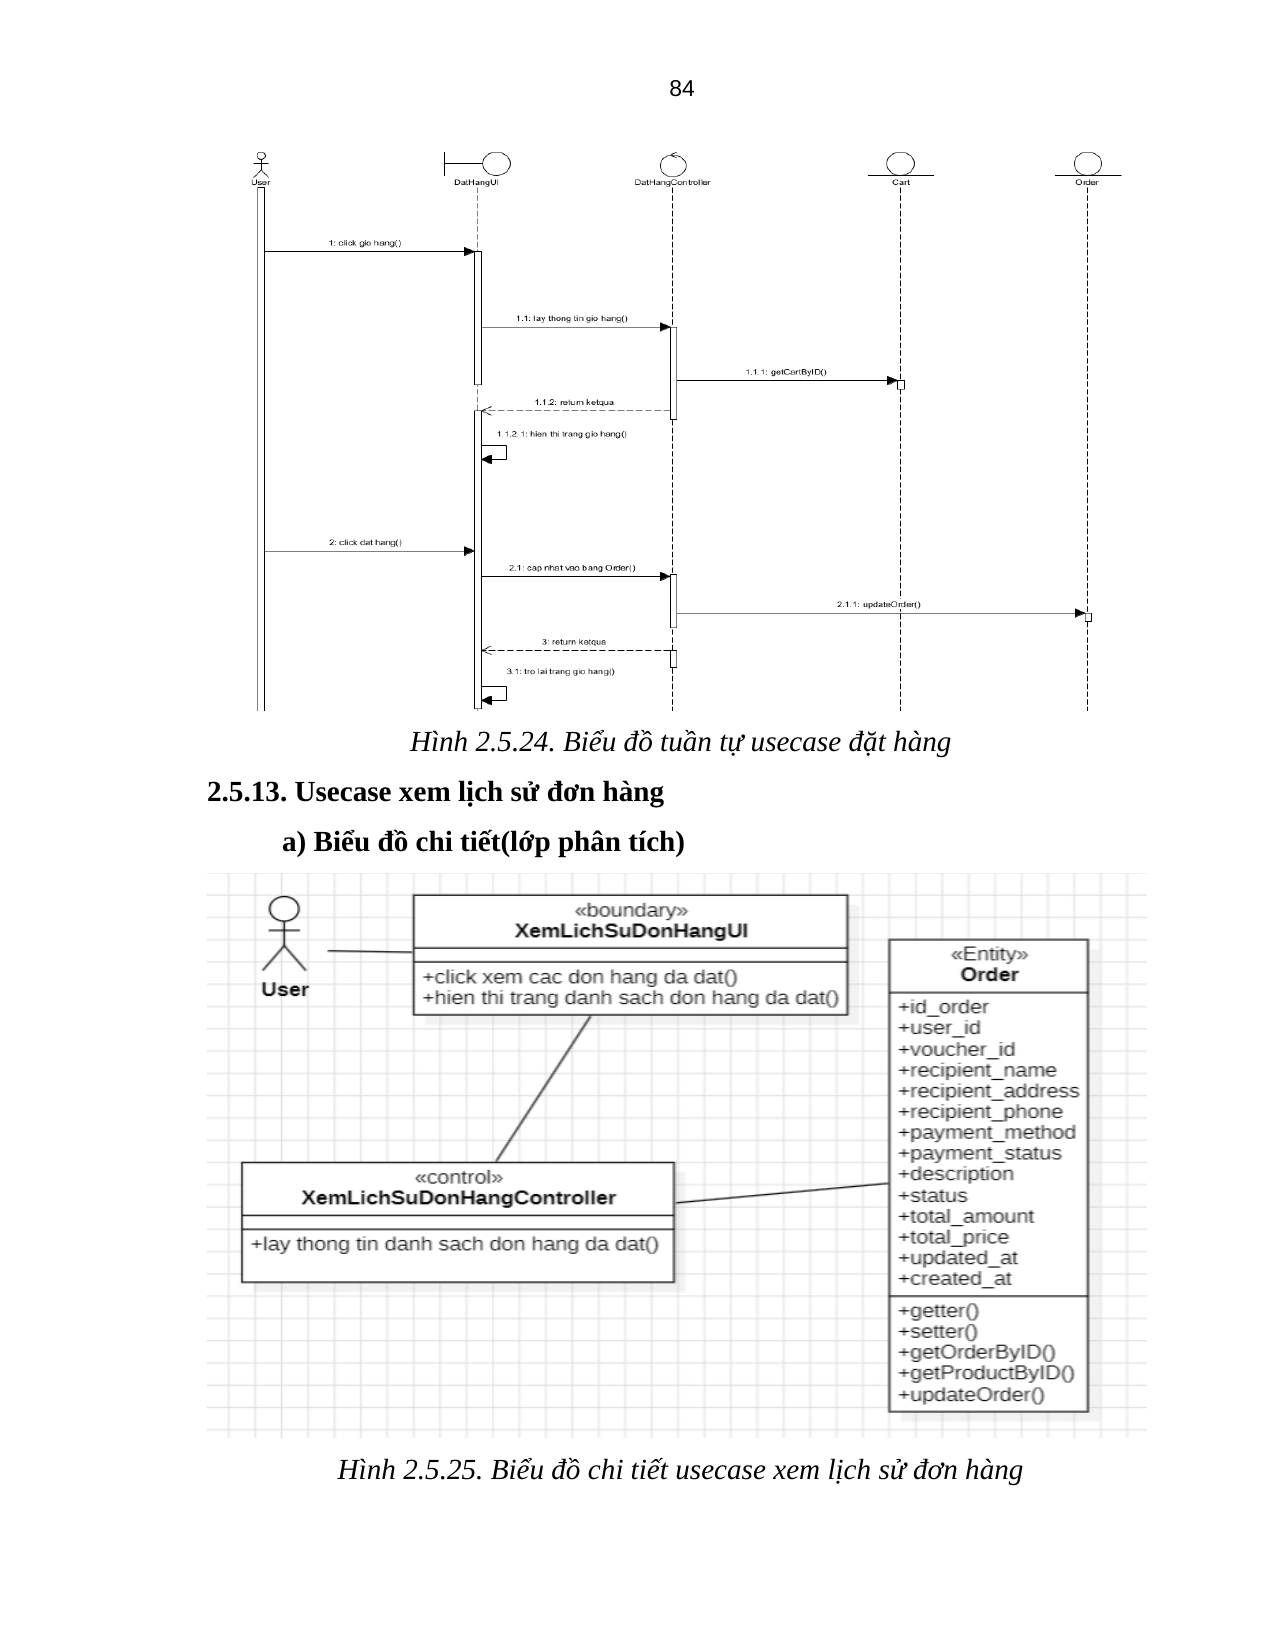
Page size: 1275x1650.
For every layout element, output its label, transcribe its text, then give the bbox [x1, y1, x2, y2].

subtitle Hình 2.5.25. Biểu đồ chi tiết usecase xem lịch sử đơn hàng [207, 1452, 1157, 1485]
picture [206, 873, 1147, 1438]
text a) Biểu đồ chi tiết(lớp phân tích) [282, 824, 1157, 857]
subtitle Hình 2.5.24. Biểu đồ tuần tự usecase đặt hàng [207, 724, 1157, 758]
picture [206, 147, 1147, 711]
subtitle 2.5.13. Usecase xem lịch sử đơn hàng [207, 774, 1157, 808]
